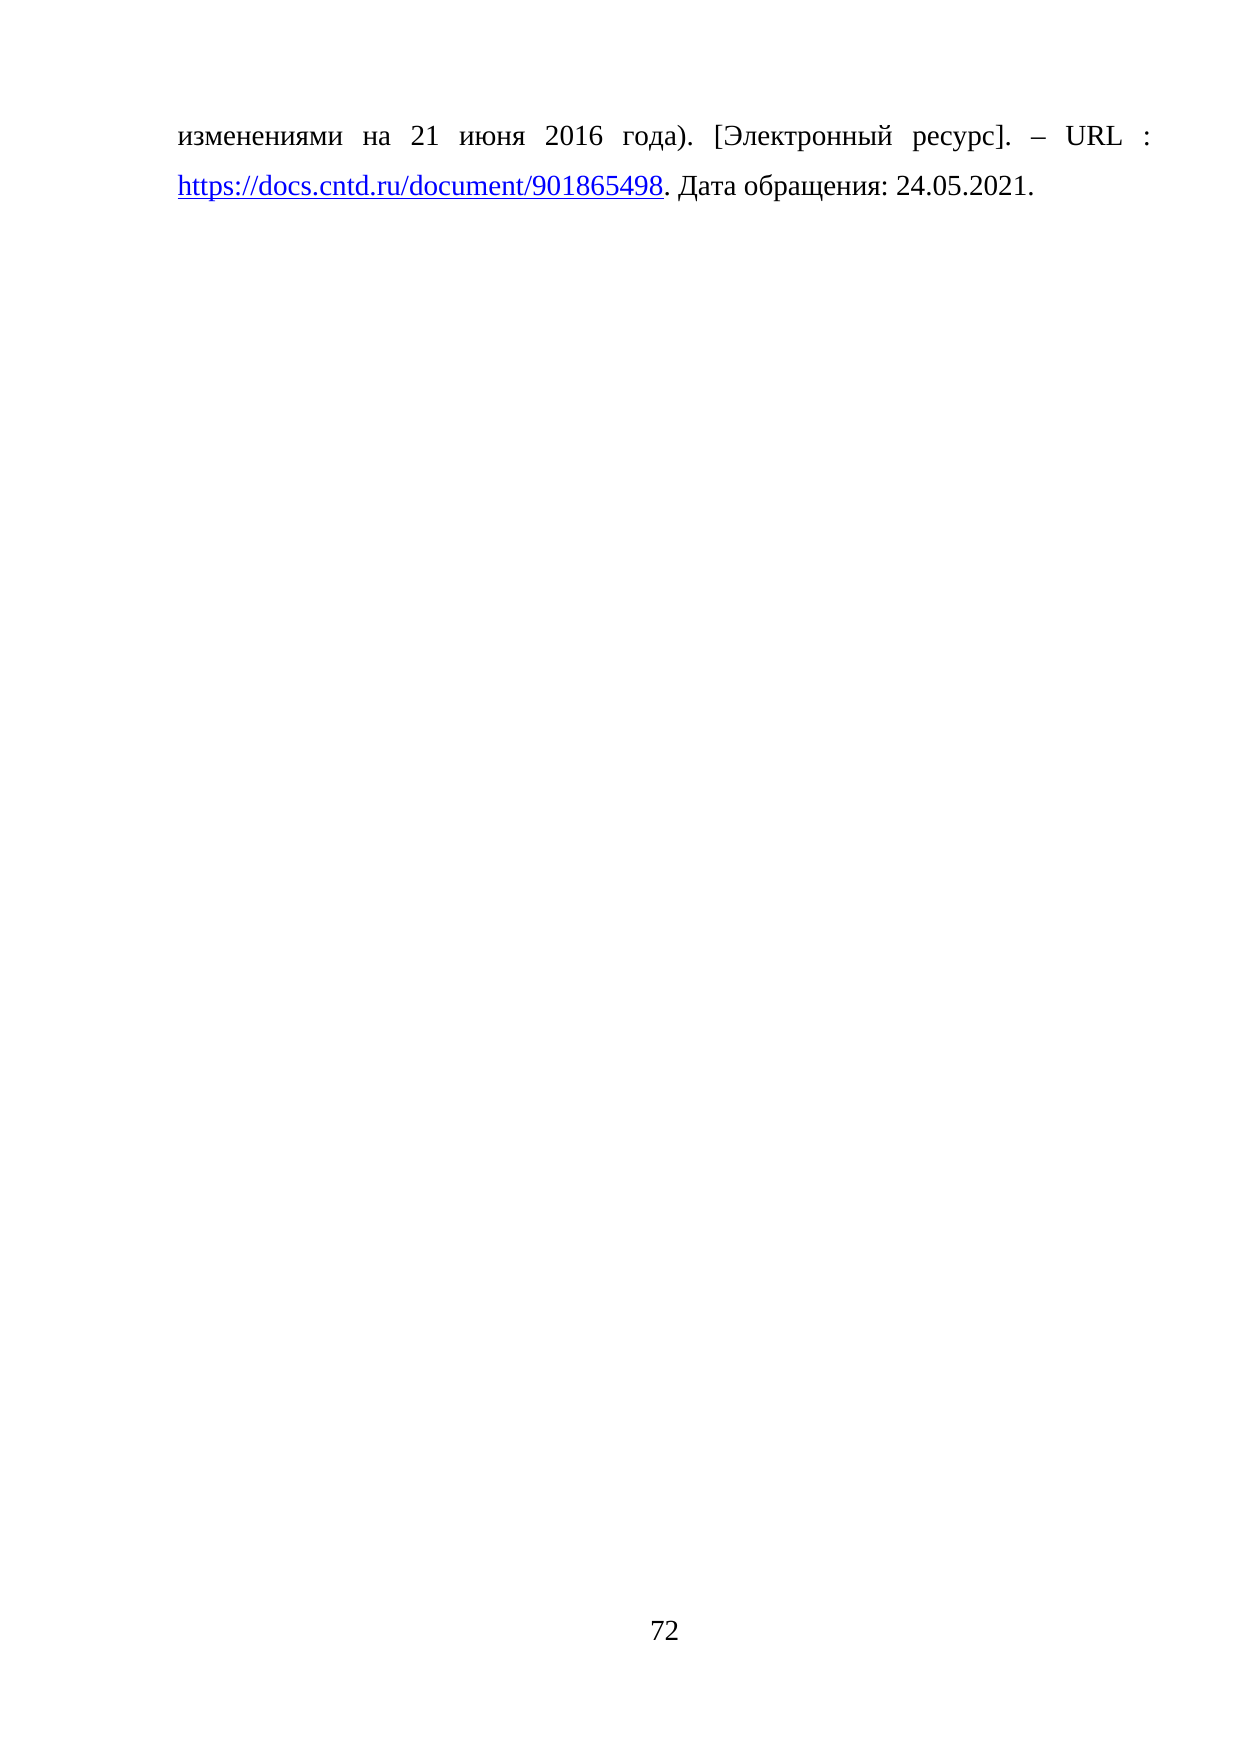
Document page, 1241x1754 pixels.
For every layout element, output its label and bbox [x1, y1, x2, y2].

list [177, 118, 1152, 202]
